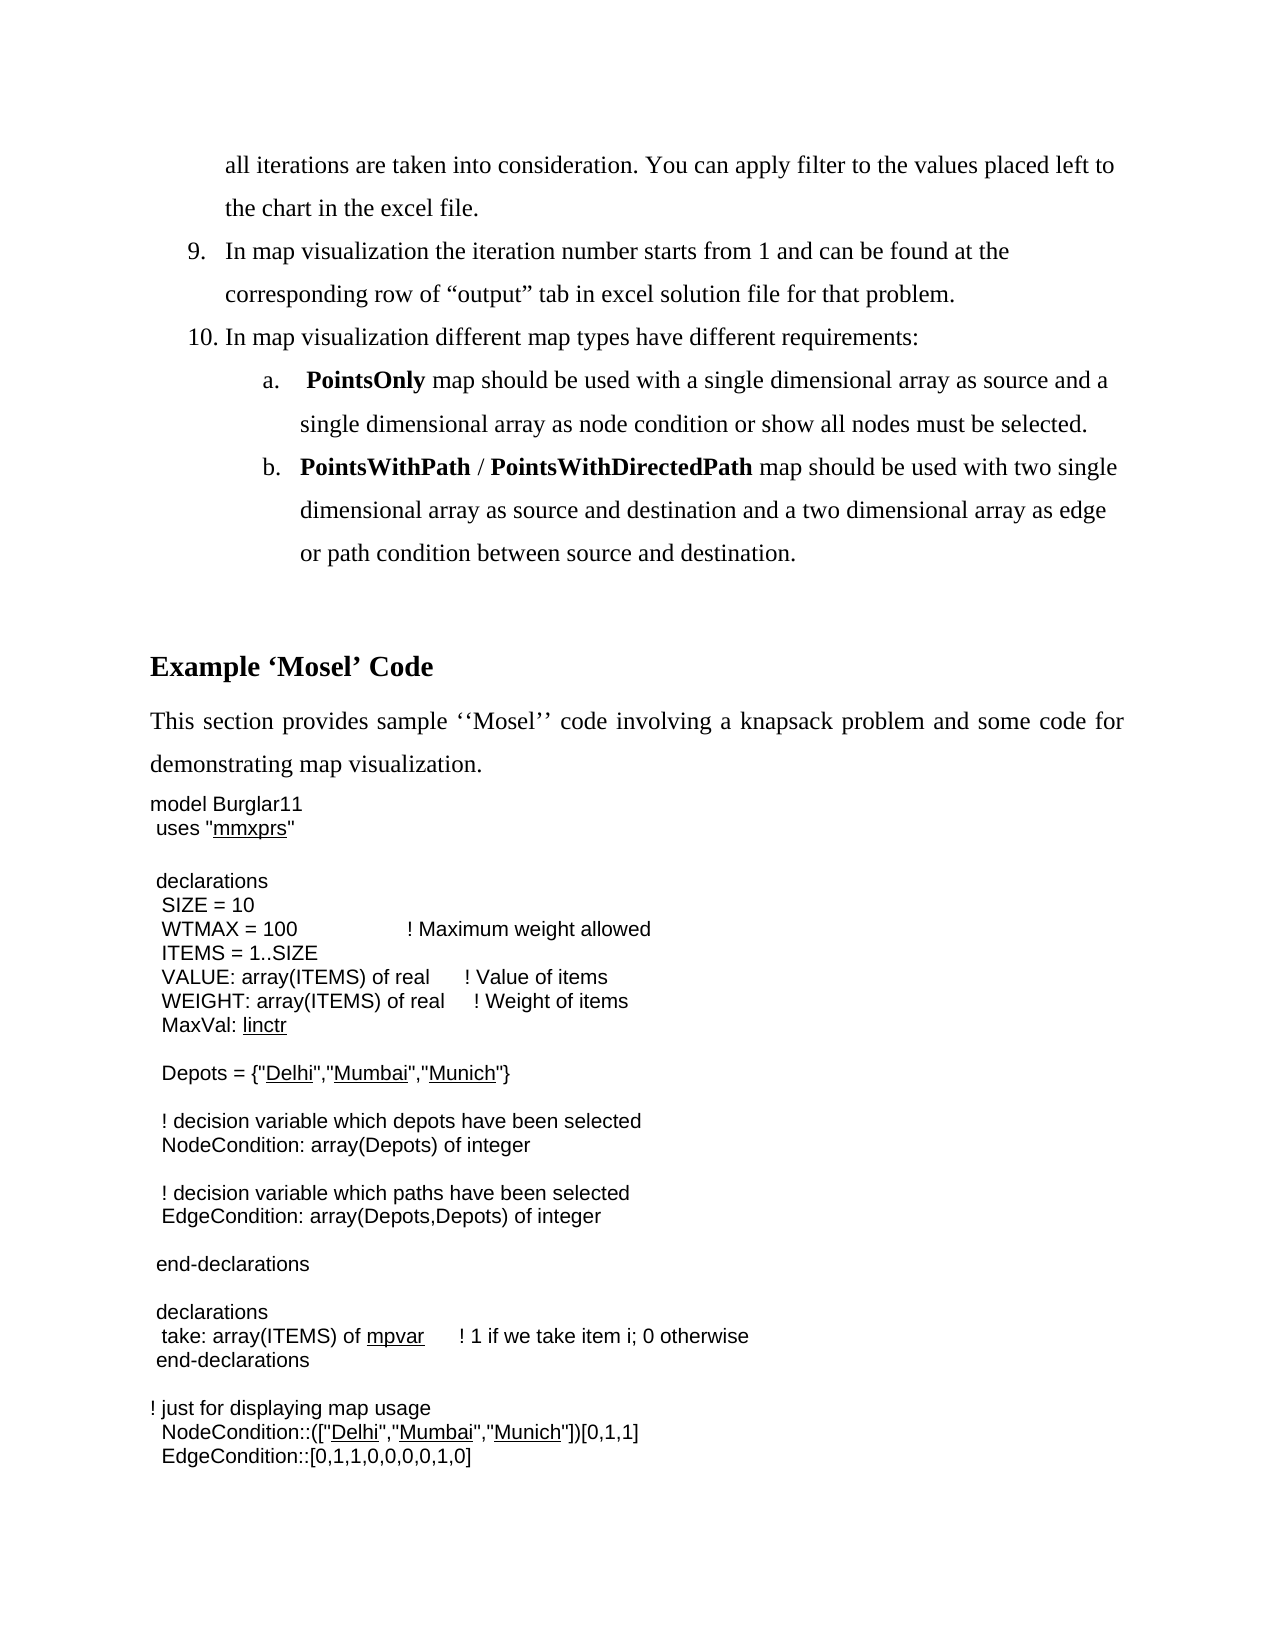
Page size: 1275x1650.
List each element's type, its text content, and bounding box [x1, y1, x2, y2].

text EdgeCondition: array(Depots,Depots) of integer [150, 1204, 1125, 1228]
text WTMAX = 100 ! Maximum weight allowed [150, 917, 1125, 941]
text This section provides sample ‘‘Mosel’’ code involving a knapsack problem and some code for demonstrating map visualization. [150, 706, 1125, 778]
text declarations [150, 1300, 1125, 1324]
text EdgeCondition::[0,1,1,0,0,0,0,1,0] [150, 1444, 1125, 1468]
text uses "mmxprs" [150, 816, 1125, 840]
list PointsWithPath / PointsWithDirectedPath map should be used with two single dimensional array as source and destination and a two dimensional array as edge or path condition between source and destination. [262, 452, 1125, 567]
text ITEMS = 1..SIZE [150, 941, 1125, 965]
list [187, 150, 1125, 222]
text ! just for displaying map usage [150, 1396, 1125, 1420]
text VALUE: array(ITEMS) of real ! Value of items [150, 965, 1125, 989]
text MaxVal: linctr [150, 1013, 1125, 1037]
text NodeCondition::(["Delhi","Mumbai","Munich"])[0,1,1] [150, 1420, 1125, 1444]
text Depots = {"Delhi","Mumbai","Munich"} [150, 1061, 1125, 1084]
text declarations [150, 869, 1125, 893]
text take: array(ITEMS) of mpvar ! 1 if we take item i; 0 otherwise [150, 1324, 1125, 1348]
text ! decision variable which depots have been selected [150, 1108, 1125, 1132]
list PointsOnly map should be used with a single dimensional array as source and a single dimensional array as node condition or show all nodes must be selected. [262, 366, 1125, 437]
text NodeCondition: array(Depots) of integer [150, 1132, 1125, 1156]
text ! decision variable which paths have been selected [150, 1180, 1125, 1204]
list In map visualization the iteration number starts from 1 and can be found at the corresponding row of “output” tab in excel solution file for that problem. [187, 236, 1125, 308]
text SIZE = 10 [150, 893, 1125, 917]
text model Burglar11 [150, 792, 1125, 816]
text WEIGHT: array(ITEMS) of real ! Weight of items [150, 989, 1125, 1013]
text end-declarations [150, 1348, 1125, 1372]
text end-declarations [150, 1252, 1125, 1276]
list In map visualization different map types have different requirements: [187, 322, 1125, 351]
subtitle Example ‘Mosel’ Code [150, 649, 1125, 683]
